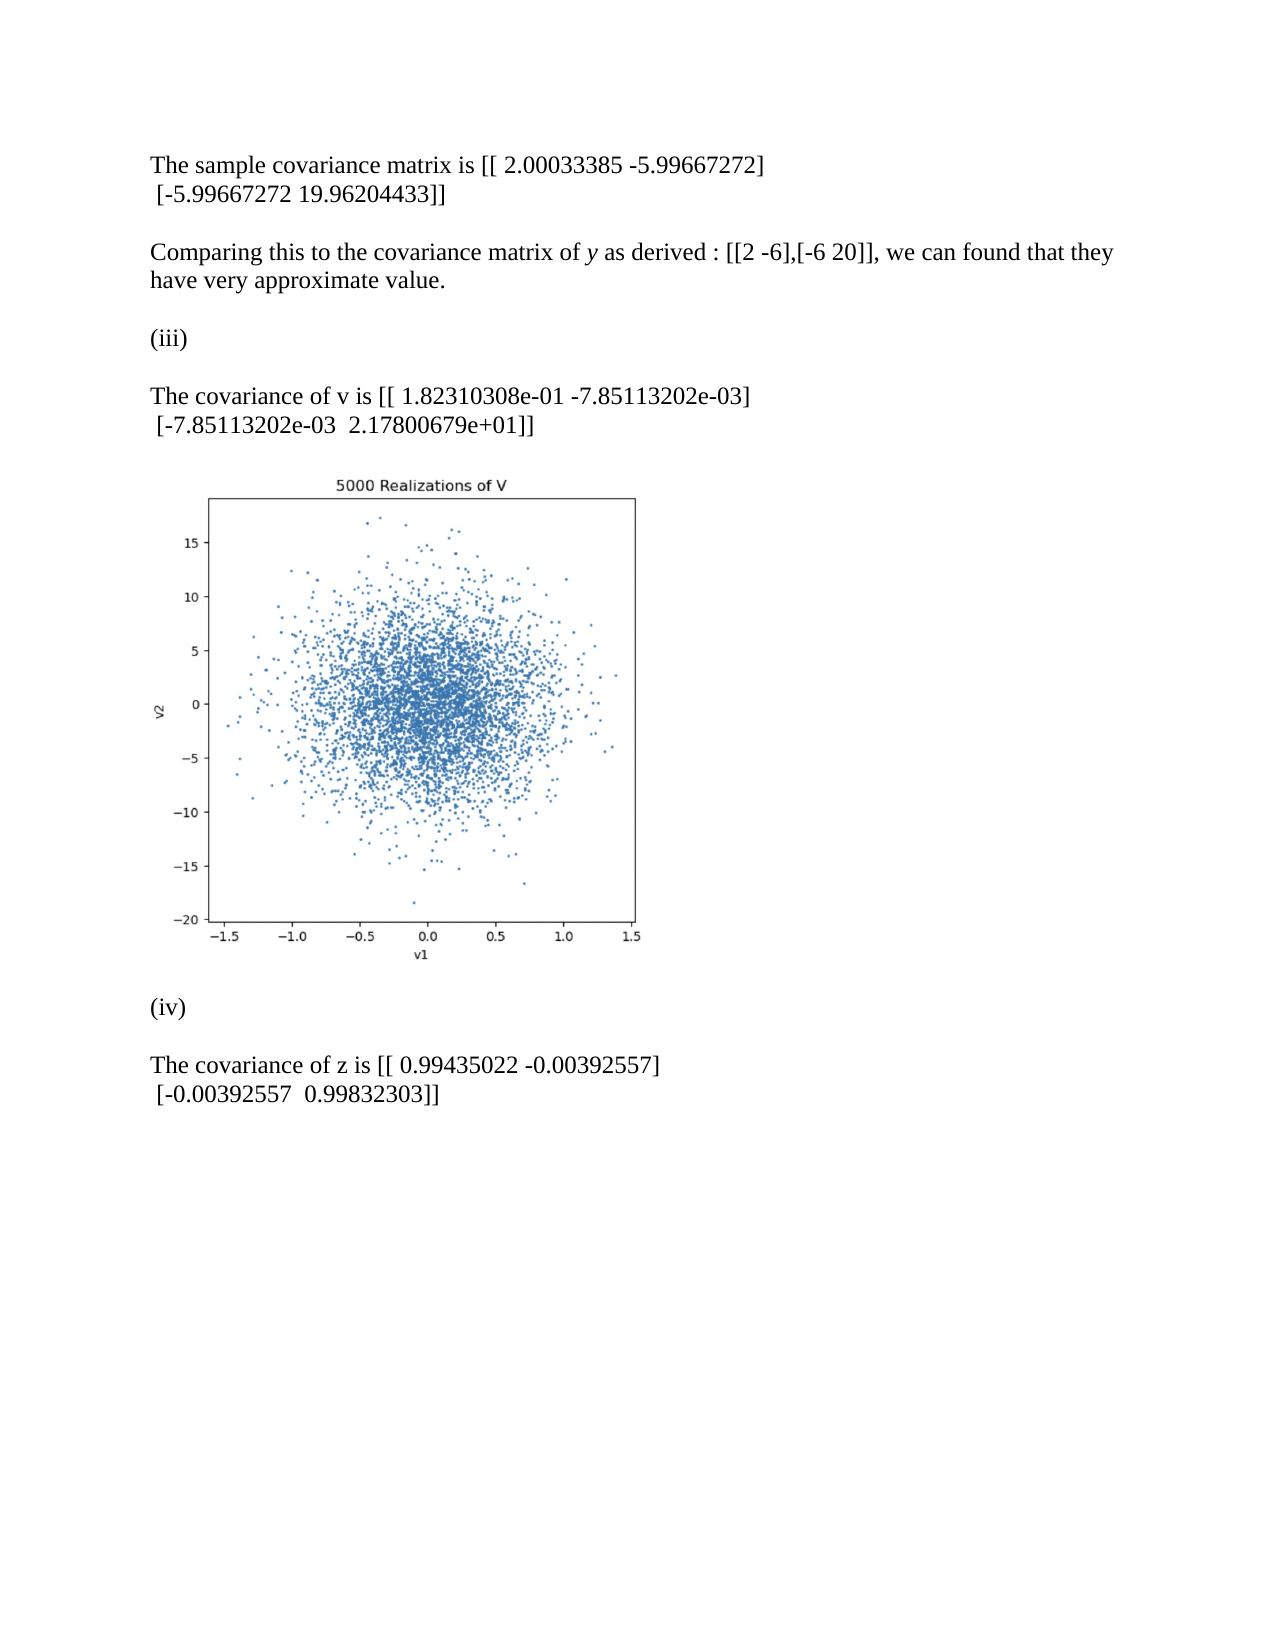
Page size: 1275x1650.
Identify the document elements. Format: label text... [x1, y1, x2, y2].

text The sample covariance matrix is [[ 2.00033385 -5.99667272] [150, 150, 1125, 179]
picture [150, 467, 645, 963]
text The covariance of v is [[ 1.82310308e-01 -7.85113202e-03] [150, 381, 1125, 410]
text The covariance of z is [[ 0.99435022 -0.00392557] [150, 1050, 1125, 1079]
text [-0.00392557 0.99832303]] [150, 1079, 1125, 1107]
text [-5.99667272 19.96204433]] [150, 179, 1125, 207]
text [-7.85113202e-03 2.17800679e+01]] [150, 410, 1125, 439]
text (iv) [150, 992, 1125, 1021]
text Comparing this to the covariance matrix of y as derived : [[2 -6],[-6 20]], we can found that they have very approximate value. [150, 237, 1125, 294]
text (iii) [150, 323, 1125, 352]
